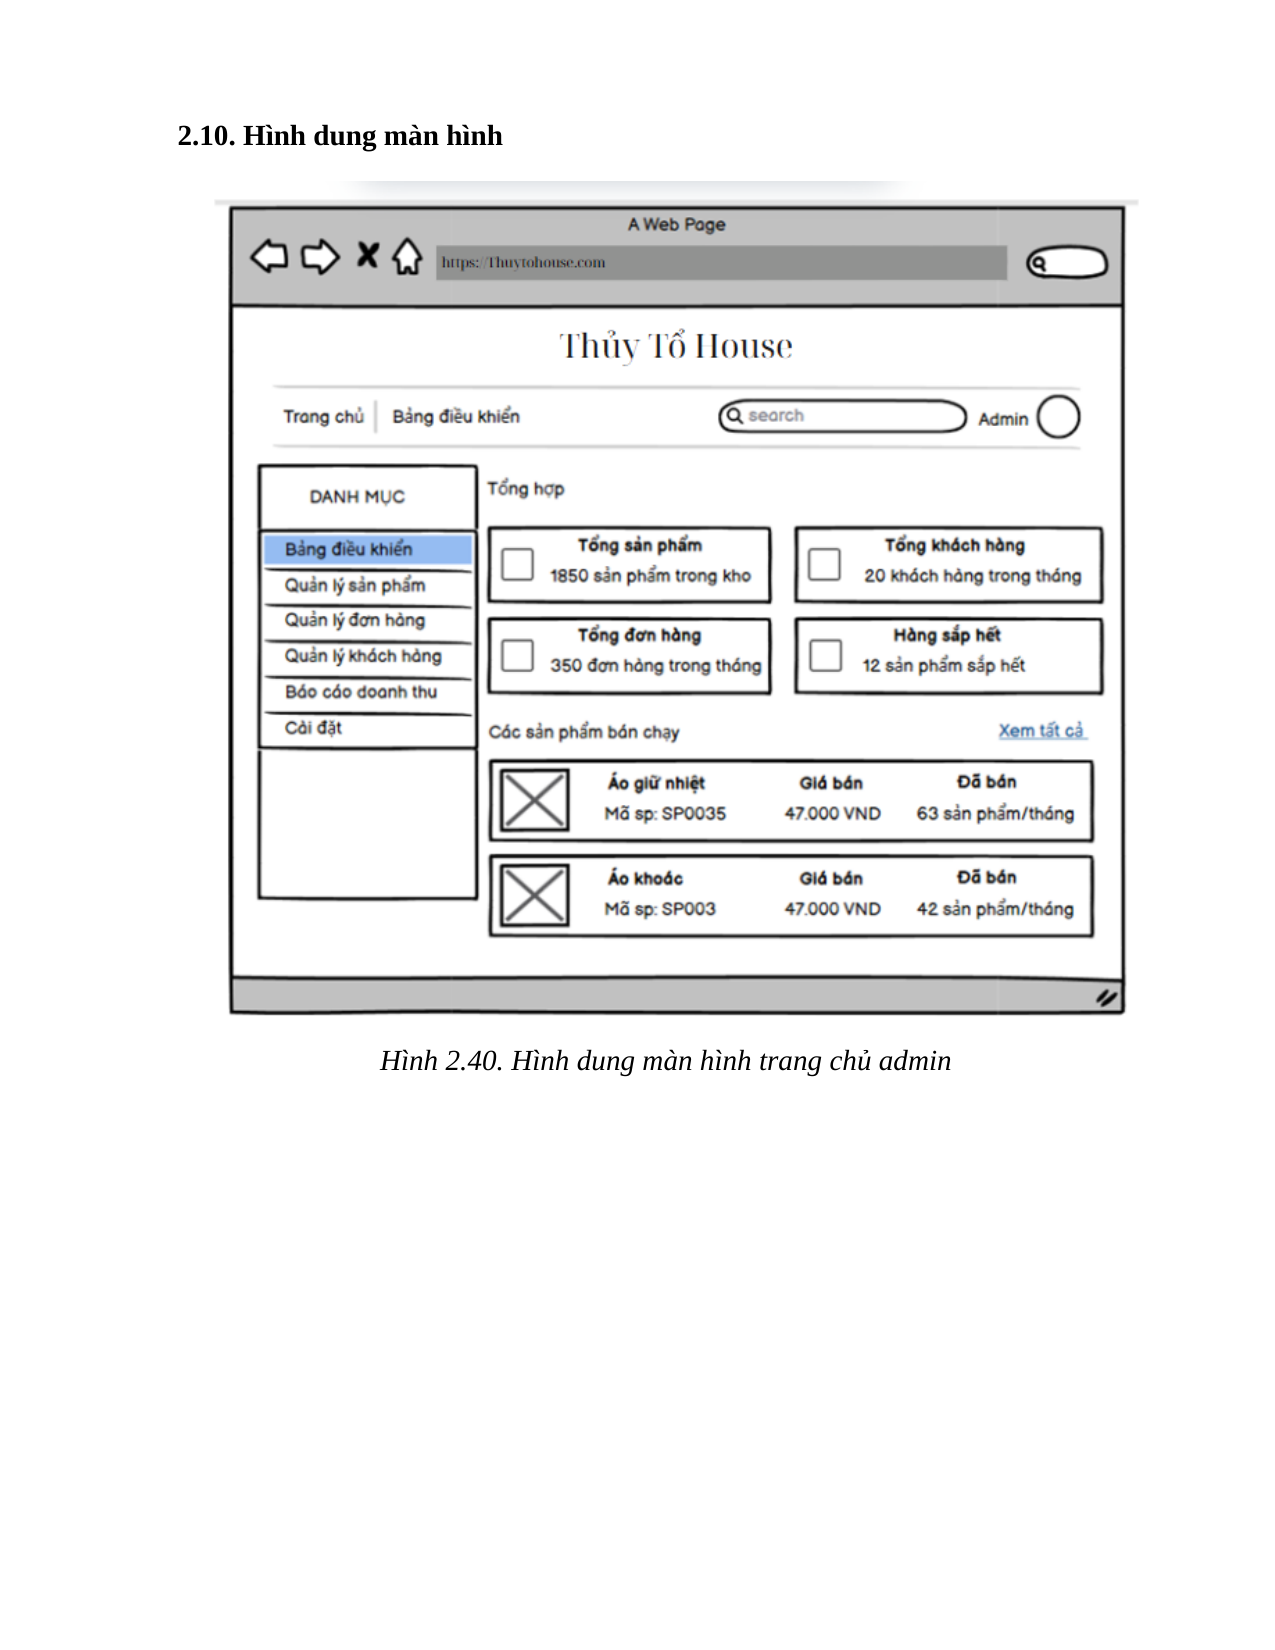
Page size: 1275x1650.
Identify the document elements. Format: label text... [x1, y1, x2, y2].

subtitle 2.10. Hình dung màn hình [177, 118, 1157, 152]
text Hình 2.40. Hình dung màn hình trang chủ admin [177, 1043, 1157, 1077]
picture [177, 181, 1157, 1025]
